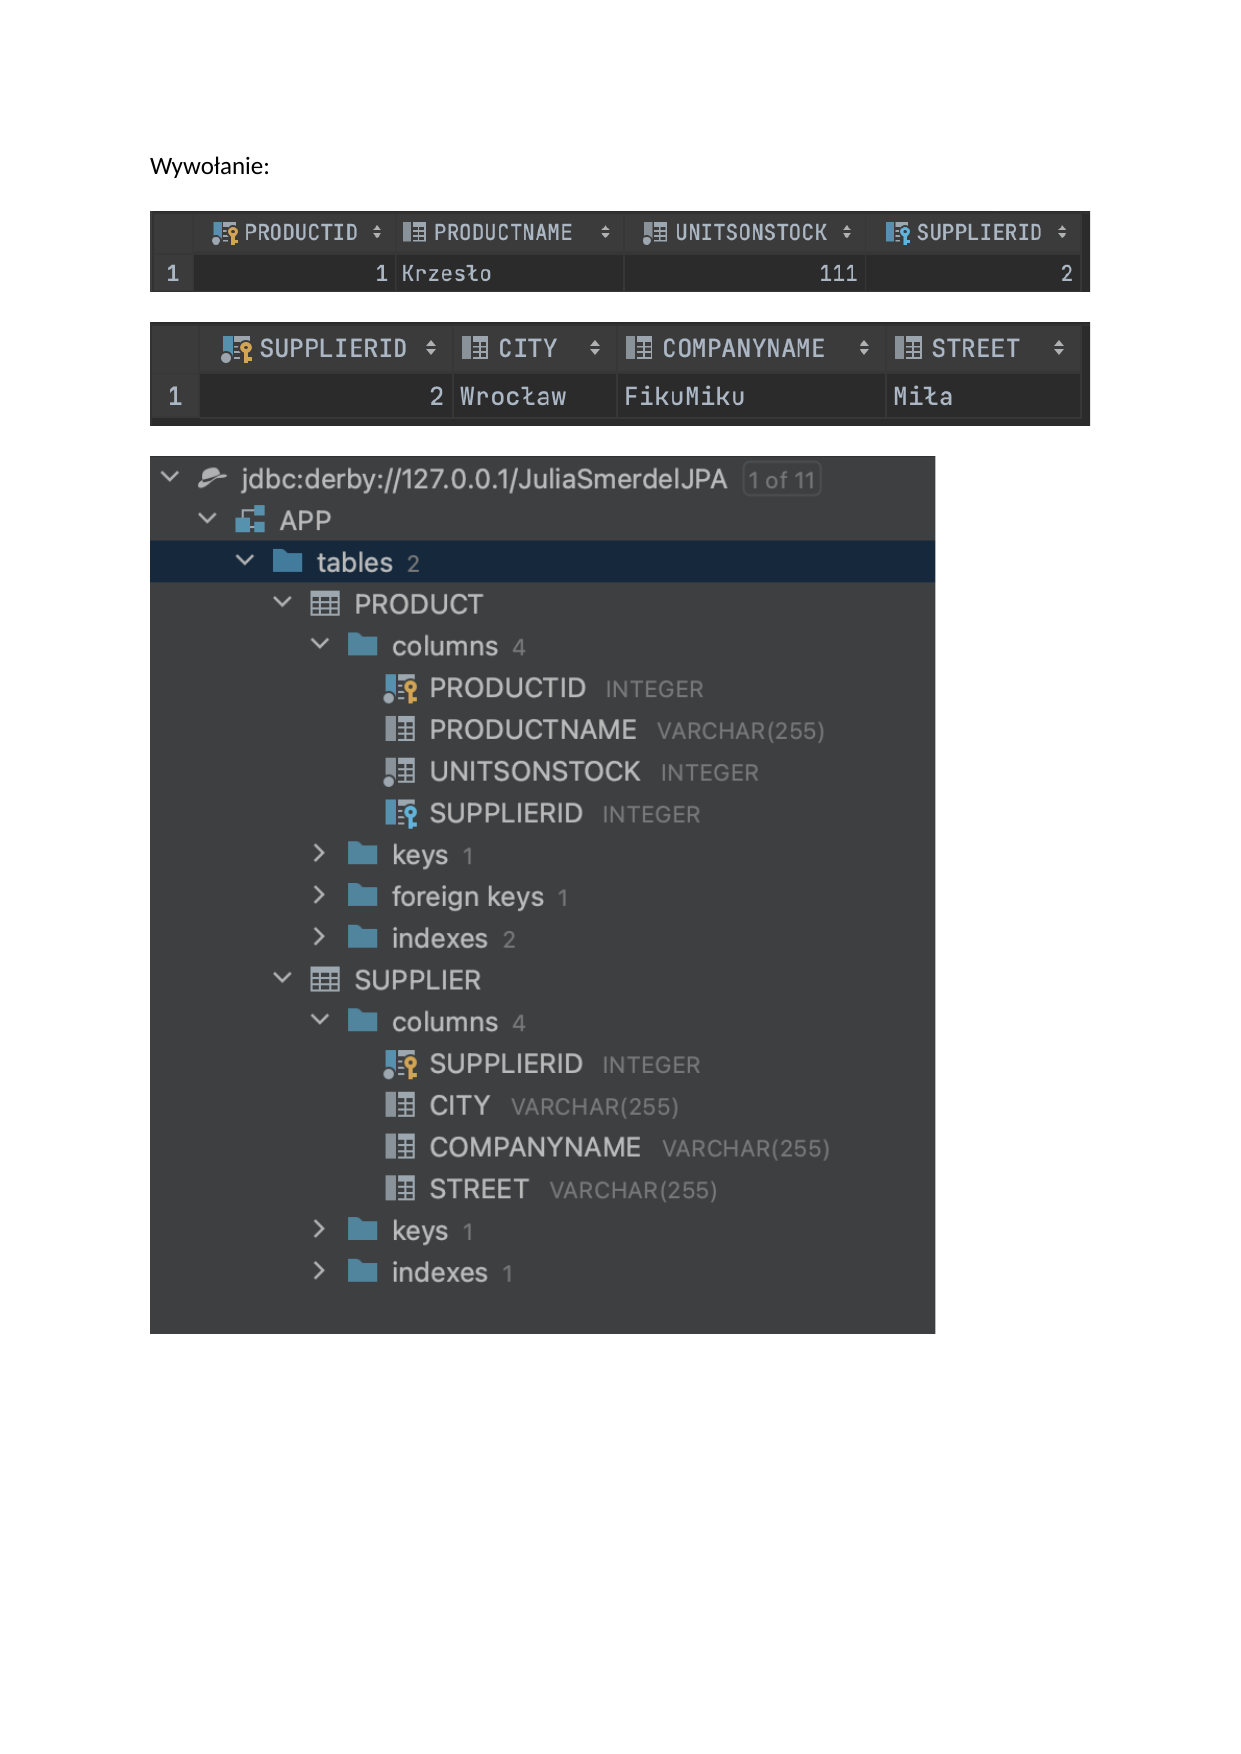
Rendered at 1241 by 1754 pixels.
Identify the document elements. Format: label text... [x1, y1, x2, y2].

picture [150, 322, 1091, 426]
picture [150, 211, 1091, 292]
picture [150, 456, 936, 1334]
text Wywołanie: [150, 150, 1090, 181]
